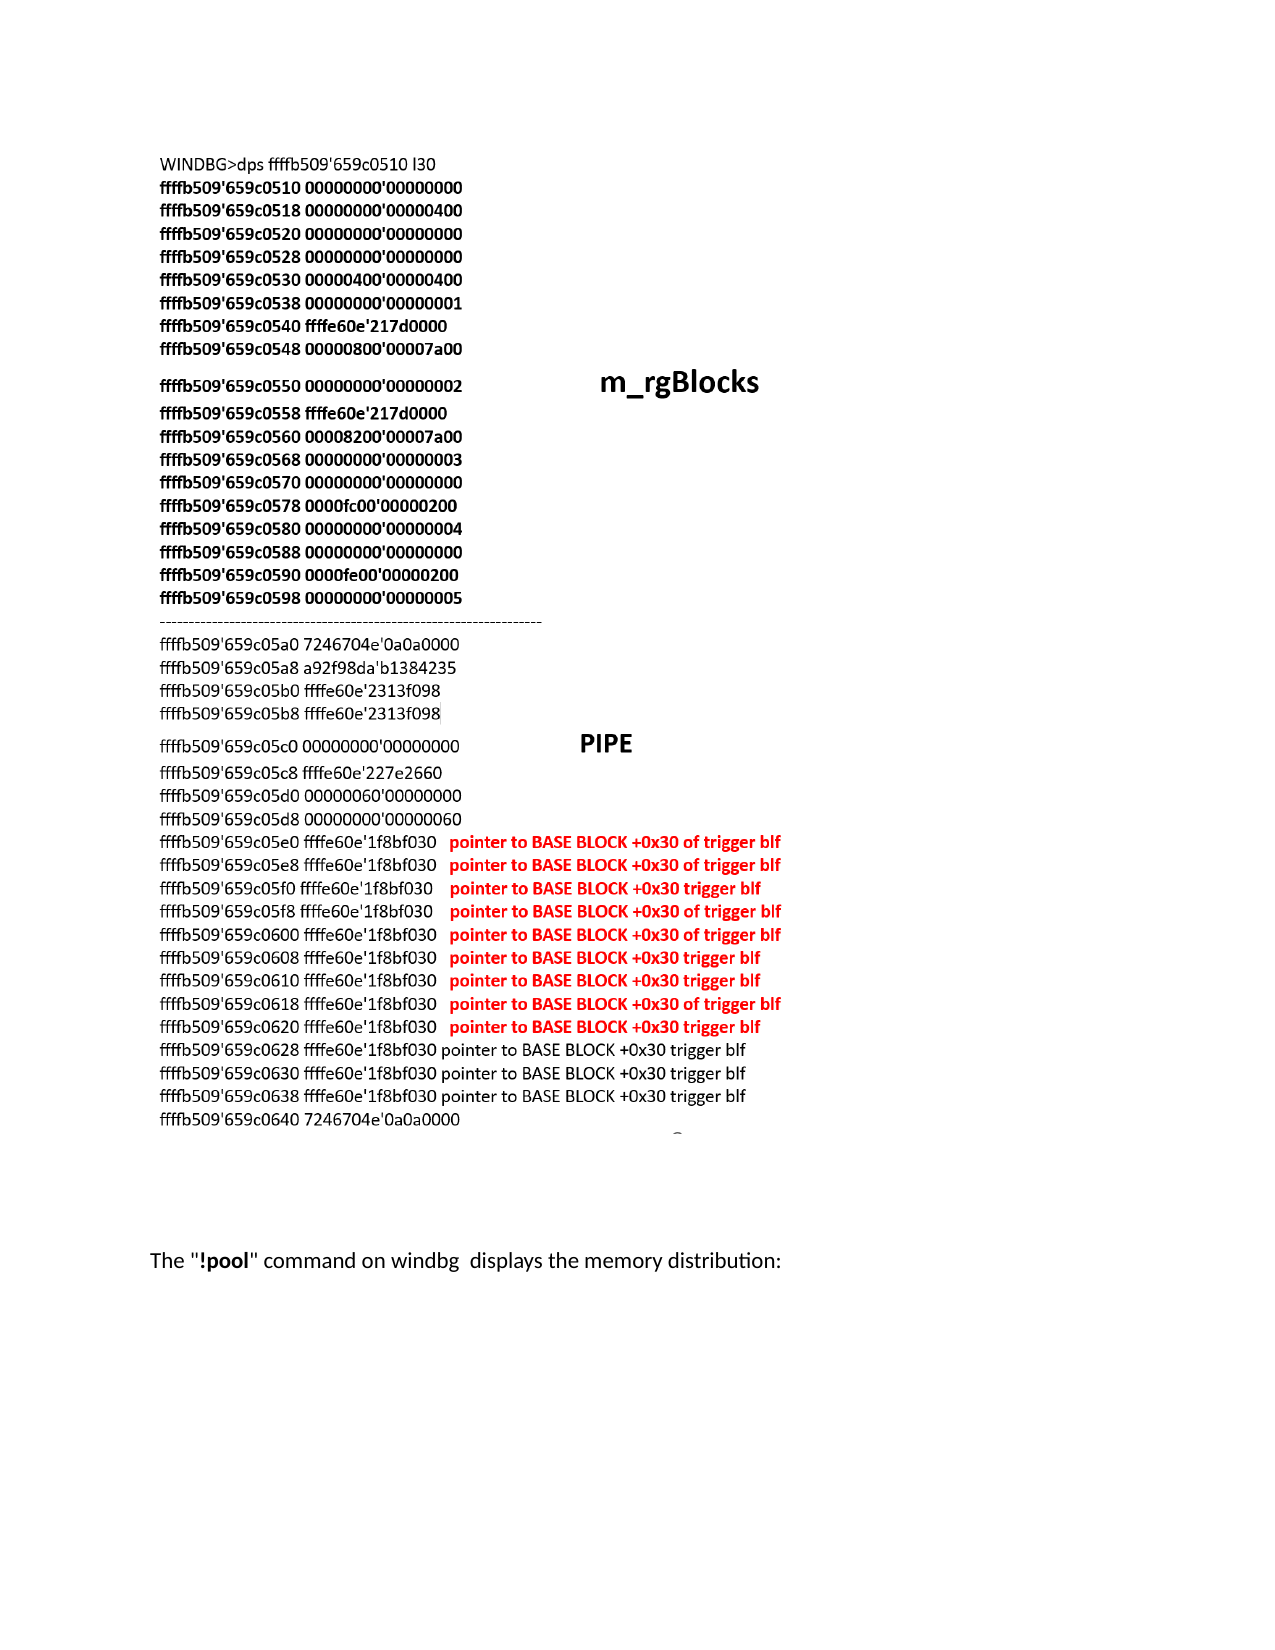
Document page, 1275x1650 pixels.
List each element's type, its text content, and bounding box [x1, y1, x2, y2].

text The "!pool" command on windbg displays the memory distribution: [150, 1246, 1125, 1274]
picture [150, 150, 1125, 1134]
